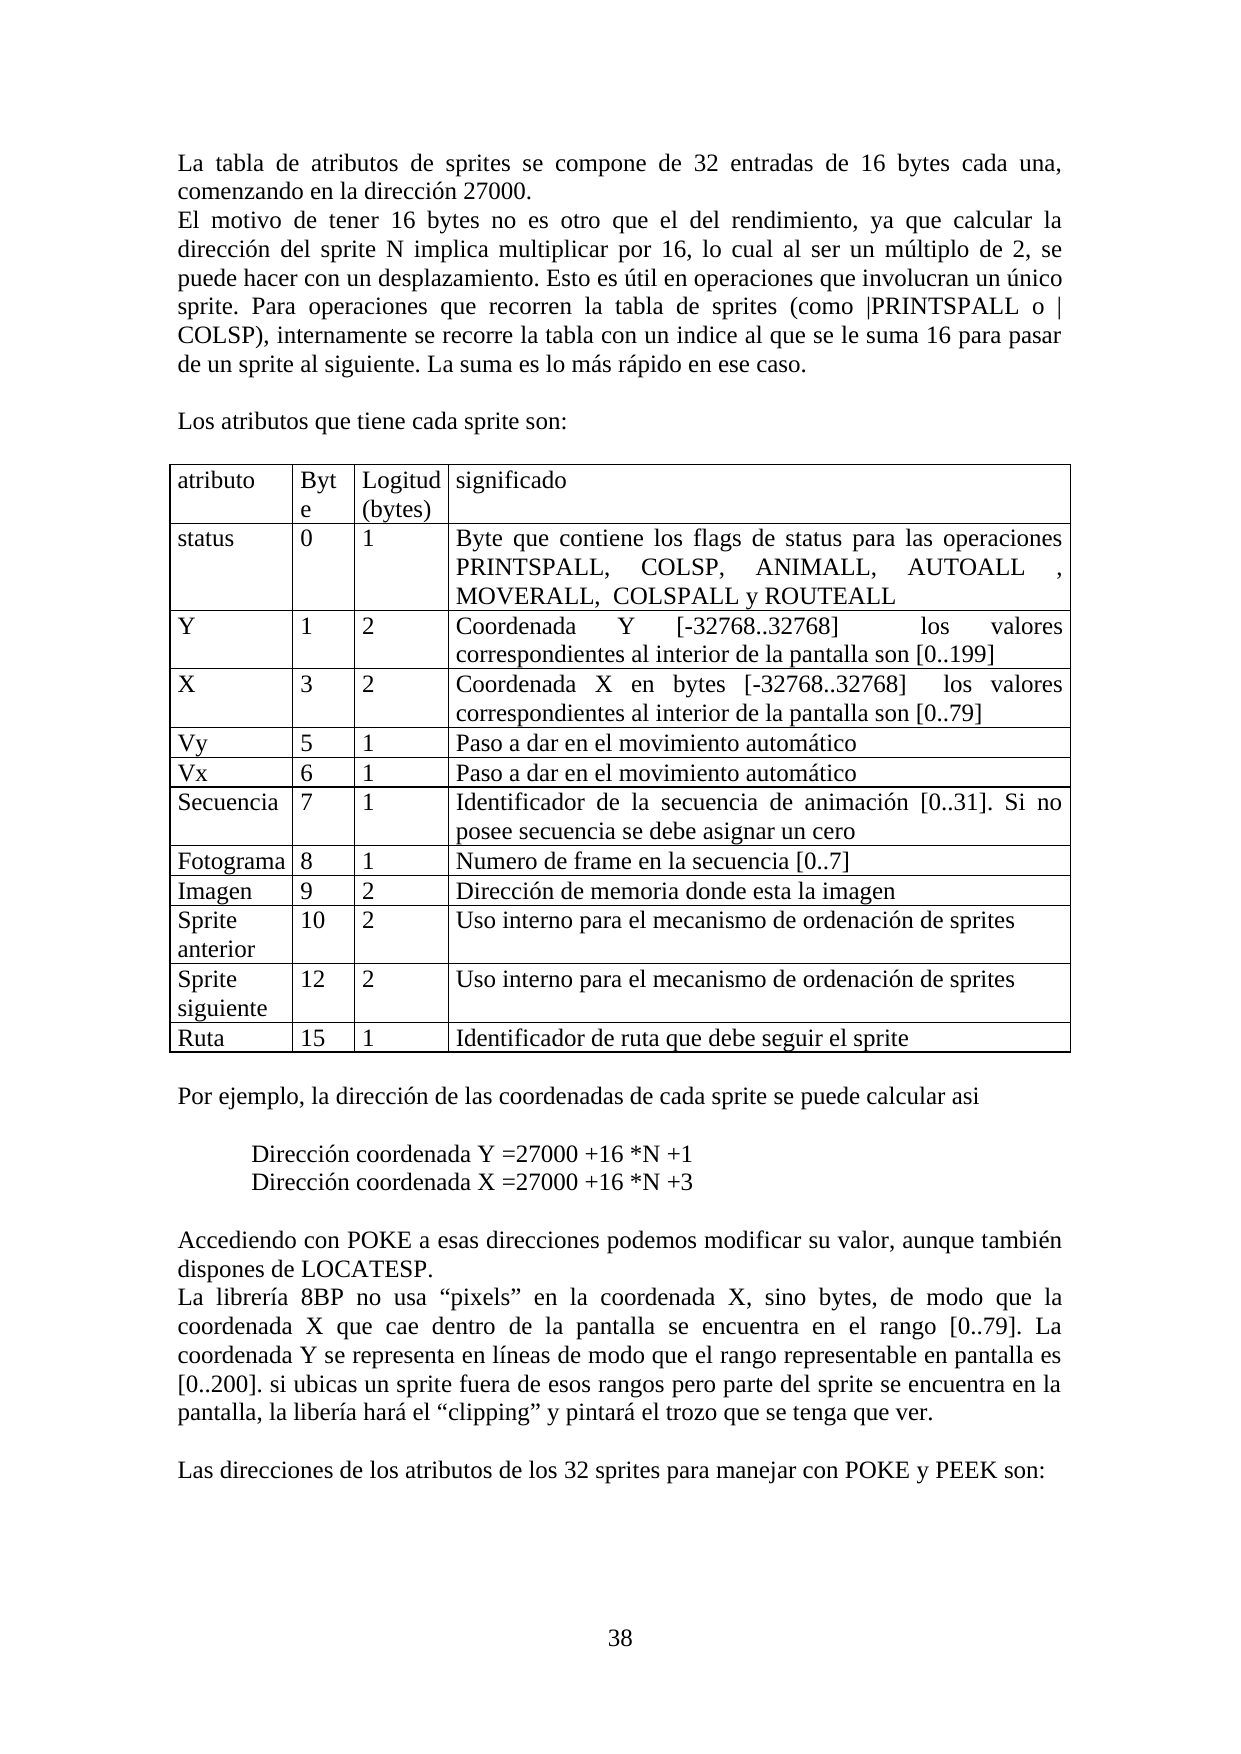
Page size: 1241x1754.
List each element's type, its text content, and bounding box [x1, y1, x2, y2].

table_cell 1 [355, 788, 448, 845]
text La tabla de atributos de sprites se compone de 32 entradas de 16 bytes cada una, comenzando en la dirección 27000. [177, 148, 1063, 205]
table_cell 1 [355, 524, 448, 610]
table_header significado [449, 465, 1070, 522]
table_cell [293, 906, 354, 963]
table_cell Secuencia [171, 788, 292, 845]
text Accediendo con POKE a esas direcciones podemos modificar su valor, aunque también dispones de LOCATESP. [177, 1225, 1063, 1282]
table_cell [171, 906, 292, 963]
table_cell 1 [293, 611, 354, 668]
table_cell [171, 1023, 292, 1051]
table_cell 2 [355, 669, 448, 727]
text Los atributos que tiene cada sprite son: [177, 406, 1063, 435]
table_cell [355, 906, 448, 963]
table_cell 5 [293, 728, 354, 757]
table_header Byte [293, 465, 354, 522]
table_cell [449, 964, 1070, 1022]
text El motivo de tener 16 bytes no es otro que el del rendimiento, ya que calcular la dirección del sprite N implica multiplicar por 16, lo cual al ser un múltiplo de 2, se puede hacer con un desplazamiento. Esto es útil en operaciones que involucran un único sprite. Para operaciones que recorren la tabla de sprites (como |PRINTSPALL o |COLSP), internamente se recorre la tabla con un indice al que se le suma 16 para pasar de un sprite al siguiente. La suma es lo más rápido en ese caso. [177, 205, 1063, 378]
table_cell 3 [293, 669, 354, 727]
table_cell Identificador de la secuencia de animación [0..31]. Si no posee secuencia se debe asignar un cero [449, 788, 1070, 845]
table_cell 2 [355, 611, 448, 668]
table_cell Vx [171, 758, 292, 786]
table_header Logitud (bytes) [355, 465, 448, 522]
text Por ejemplo, la dirección de las coordenadas de cada sprite se puede calcular asi [177, 1081, 1063, 1110]
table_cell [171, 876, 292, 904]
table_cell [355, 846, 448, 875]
text Las direcciones de los atributos de los 32 sprites para manejar con POKE y PEEK son: [177, 1455, 1063, 1484]
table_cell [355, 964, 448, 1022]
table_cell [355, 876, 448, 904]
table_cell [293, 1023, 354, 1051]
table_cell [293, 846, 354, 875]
table_cell 0 [293, 524, 354, 610]
table_cell 1 [355, 758, 448, 786]
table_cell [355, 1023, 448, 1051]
table_cell status [171, 524, 292, 610]
table_cell 1 [355, 728, 448, 757]
table_cell Coordenada X en bytes [-32768..32768] los valores correspondientes al interior de la pantalla son [0..79] [449, 669, 1070, 727]
table_cell Y [171, 611, 292, 668]
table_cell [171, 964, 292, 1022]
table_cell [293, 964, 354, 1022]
table_header atributo [171, 465, 292, 522]
text La librería 8BP no usa “pixels” en la coordenada X, sino bytes, de modo que la coordenada X que cae dentro de la pantalla se encuentra en el rango [0..79]. La coordenada Y se representa en líneas de modo que el rango representable en pantalla es [0..200]. si ubicas un sprite fuera de esos rangos pero parte del sprite se encuentra en la pantalla, la libería hará el “clipping” y pintará el trozo que se tenga que ver. [177, 1282, 1063, 1426]
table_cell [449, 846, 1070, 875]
text Dirección coordenada X =27000 +16 *N +3 [177, 1167, 1063, 1196]
table_cell 6 [293, 758, 354, 786]
table_cell X [171, 669, 292, 727]
table_cell Fotograma [171, 846, 292, 875]
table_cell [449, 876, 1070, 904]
table_cell Coordenada Y [-32768..32768] los valores correspondientes al interior de la pantalla son [0..199] [449, 611, 1070, 668]
table_cell Vy [171, 728, 292, 757]
table_cell 7 [293, 788, 354, 845]
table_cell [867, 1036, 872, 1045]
table_cell Byte que contiene los flags de status para las operaciones PRINTSPALL, COLSP, ANIMALL, AUTOALL , MOVERALL, COLSPALL y ROUTEALL [449, 524, 1070, 610]
table_cell Paso a dar en el movimiento automático [449, 728, 1070, 757]
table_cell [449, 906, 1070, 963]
text Dirección coordenada Y =27000 +16 *N +1 [177, 1139, 1063, 1167]
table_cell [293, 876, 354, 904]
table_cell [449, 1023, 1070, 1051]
table_cell Paso a dar en el movimiento automático [449, 758, 1070, 786]
